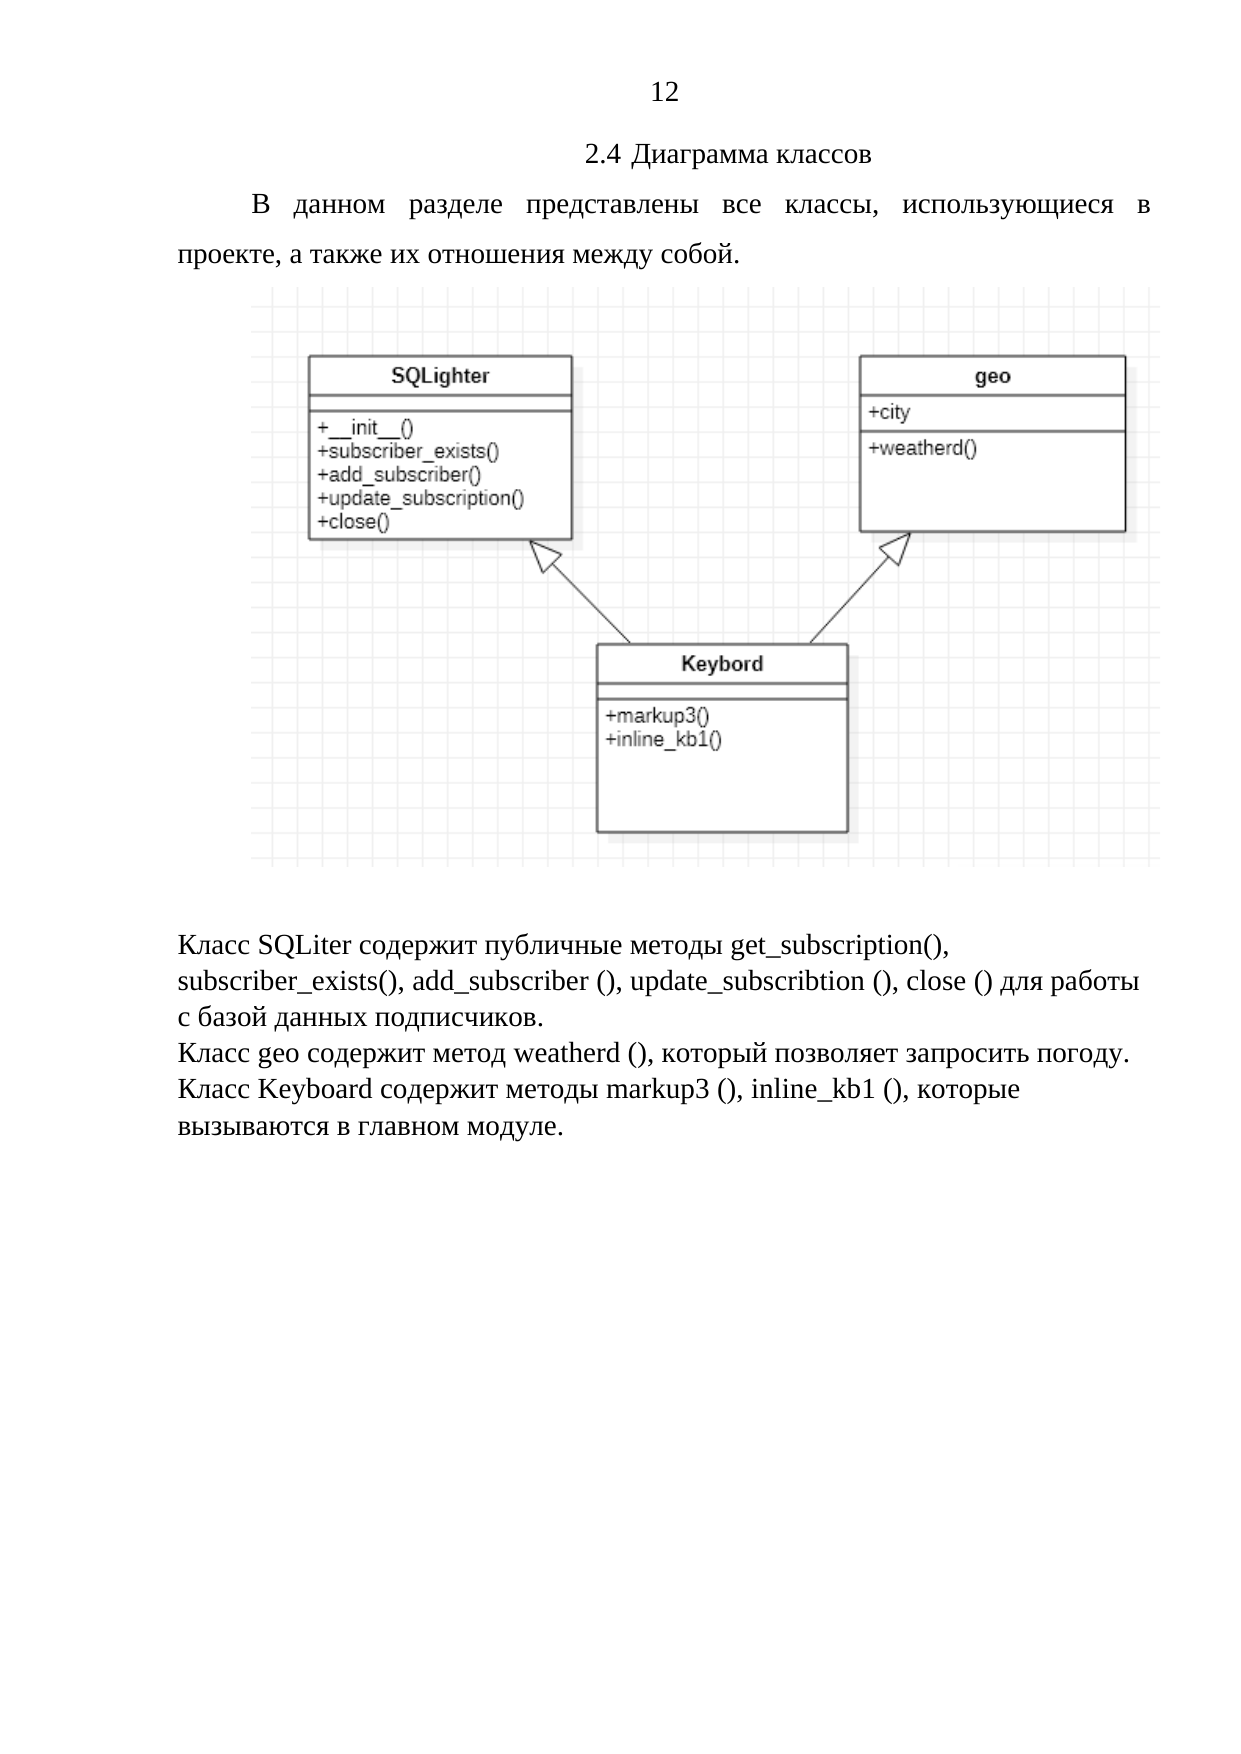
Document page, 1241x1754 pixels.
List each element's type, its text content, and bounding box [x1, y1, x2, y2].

subtitle Диаграмма классов [305, 136, 1152, 169]
picture [251, 287, 1161, 867]
text Класс Keyboard содержит методы markup3 (), inline_kb1 (), которые вызываются в главном модуле. [177, 1072, 1152, 1141]
text В данном разделе представлены все классы, использующиеся в проекте, а также их отношения между собой. [177, 186, 1152, 270]
text Класс geo содержит метод weatherd (), который позволяет запросить погоду. [177, 1036, 1152, 1069]
text Класс SQLiter содержит публичные методы get_subscription(), subscriber_exists(), add_subscriber (), update_subscribtion (), close () для работы с базой данных подписчиков. [177, 927, 1152, 1033]
